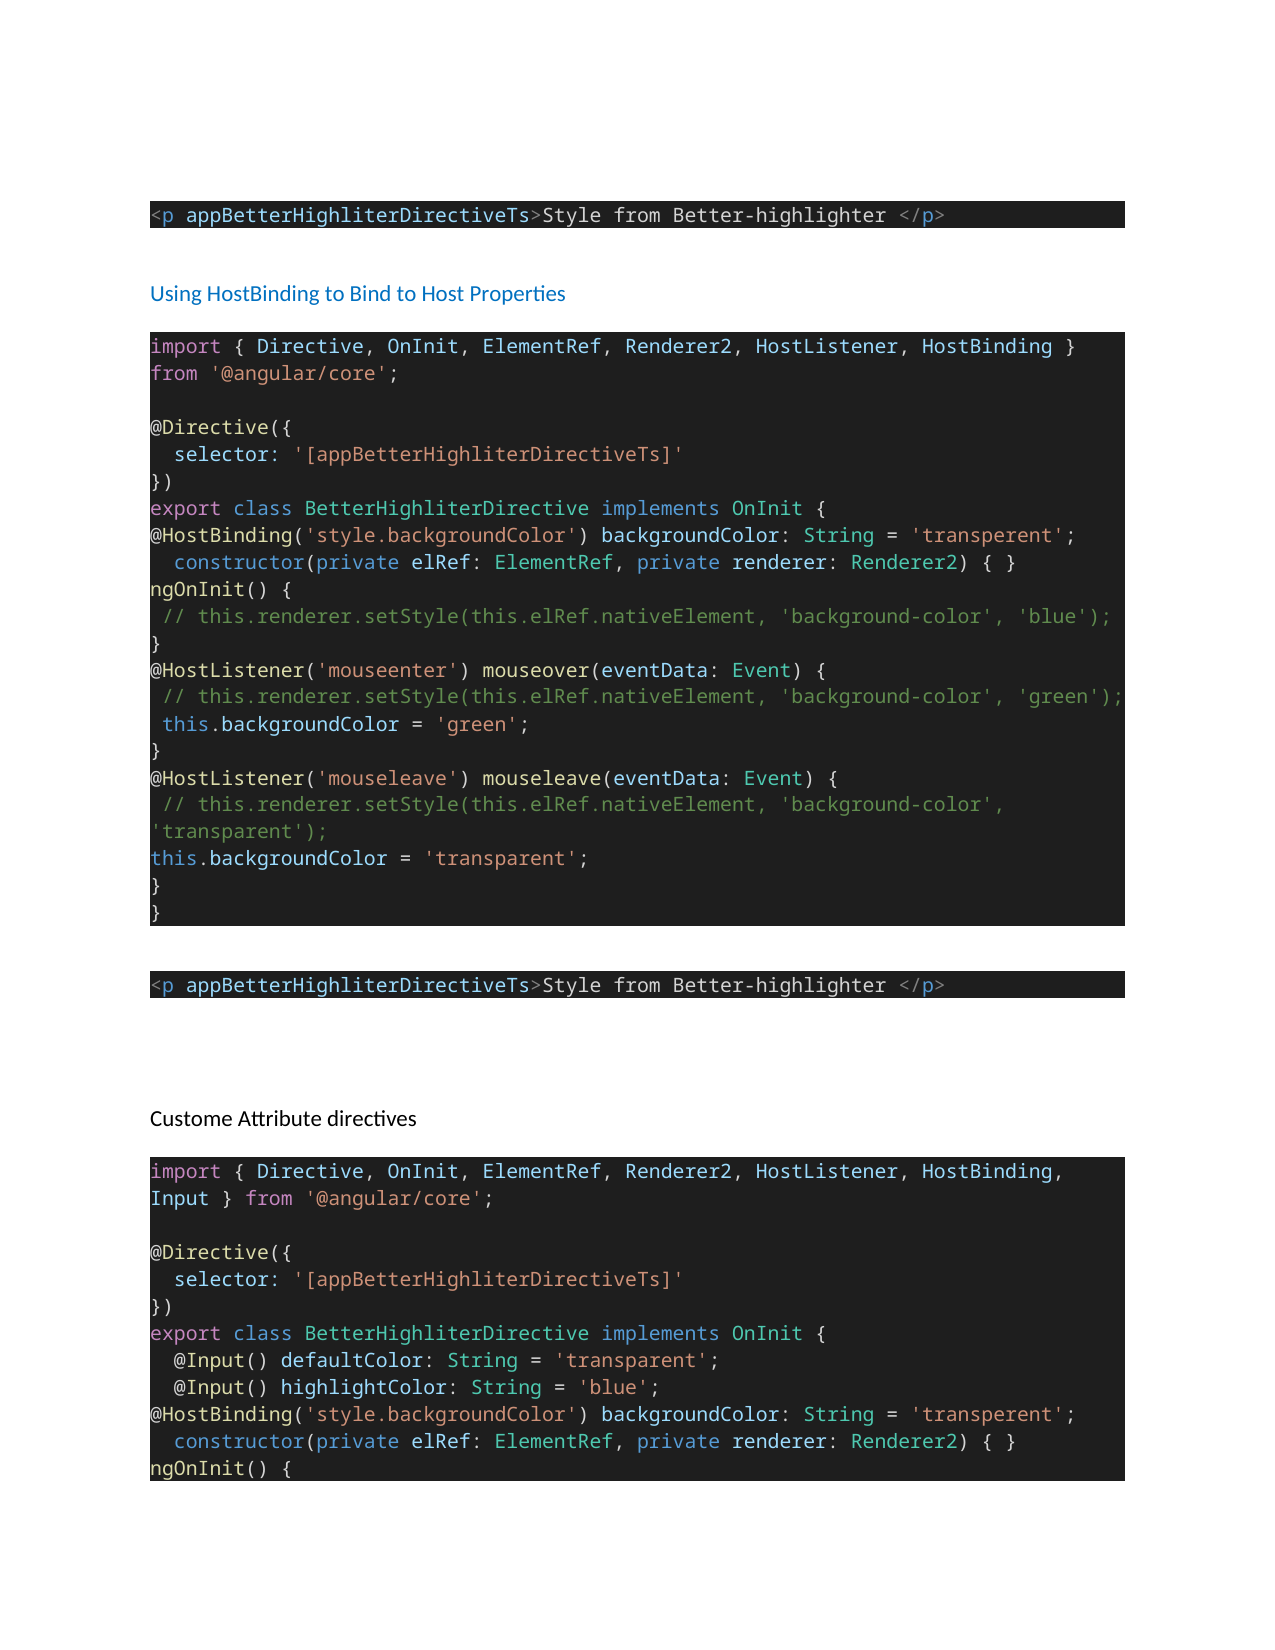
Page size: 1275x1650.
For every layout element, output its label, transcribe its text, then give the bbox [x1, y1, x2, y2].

text @HostBinding('style.backgroundColor') backgroundColor: String = 'transperent'; [150, 521, 1125, 548]
text ngOnInit() { [150, 575, 1125, 602]
text } [150, 737, 1125, 764]
text @Input() highlightColor: String = 'blue'; [150, 1373, 1125, 1400]
text Using HostBinding to Bind to Host Properties [150, 279, 1125, 307]
text } [150, 899, 1125, 926]
text export class BetterHighliterDirective implements OnInit { [150, 1319, 1125, 1346]
text }) [150, 467, 1125, 494]
text this.backgroundColor = 'transparent'; [150, 845, 1125, 872]
text constructor(private elRef: ElementRef, private renderer: Renderer2) { } [150, 548, 1125, 575]
text } [150, 872, 1125, 899]
text @HostListener('mouseleave') mouseleave(eventData: Event) { [150, 764, 1125, 791]
text @Input() defaultColor: String = 'transparent'; [150, 1346, 1125, 1373]
text @Directive({ [150, 1238, 1125, 1265]
text @HostListener('mouseenter') mouseover(eventData: Event) { [150, 656, 1125, 683]
text // this.renderer.setStyle(this.elRef.nativeElement, 'background-color', 'transparent'); [150, 791, 1125, 845]
text <p appBetterHighliterDirectiveTs>Style from Better-highlighter </p> [150, 201, 1125, 228]
text selector: '[appBetterHighliterDirectiveTs]' [150, 1265, 1125, 1292]
text ngOnInit() { [150, 1454, 1125, 1481]
text // this.renderer.setStyle(this.elRef.nativeElement, 'background-color', 'green'); [150, 683, 1125, 710]
text @HostBinding('style.backgroundColor') backgroundColor: String = 'transperent'; [150, 1400, 1125, 1427]
text } [150, 629, 1125, 656]
text }) [150, 1292, 1125, 1319]
text import { Directive, OnInit, ElementRef, Renderer2, HostListener, HostBinding, Input } from '@angular/core'; [150, 1157, 1125, 1211]
text <p appBetterHighliterDirectiveTs>Style from Better-highlighter </p> [150, 971, 1125, 998]
text @Directive({ [150, 413, 1125, 440]
text this.backgroundColor = 'green'; [150, 710, 1125, 737]
text import { Directive, OnInit, ElementRef, Renderer2, HostListener, HostBinding } from '@angular/core'; [150, 332, 1125, 386]
text selector: '[appBetterHighliterDirectiveTs]' [150, 440, 1125, 467]
text Custome Attribute directives [150, 1104, 1125, 1132]
text export class BetterHighliterDirective implements OnInit { [150, 494, 1125, 521]
text // this.renderer.setStyle(this.elRef.nativeElement, 'background-color', 'blue'); [150, 602, 1125, 629]
text constructor(private elRef: ElementRef, private renderer: Renderer2) { } [150, 1427, 1125, 1454]
